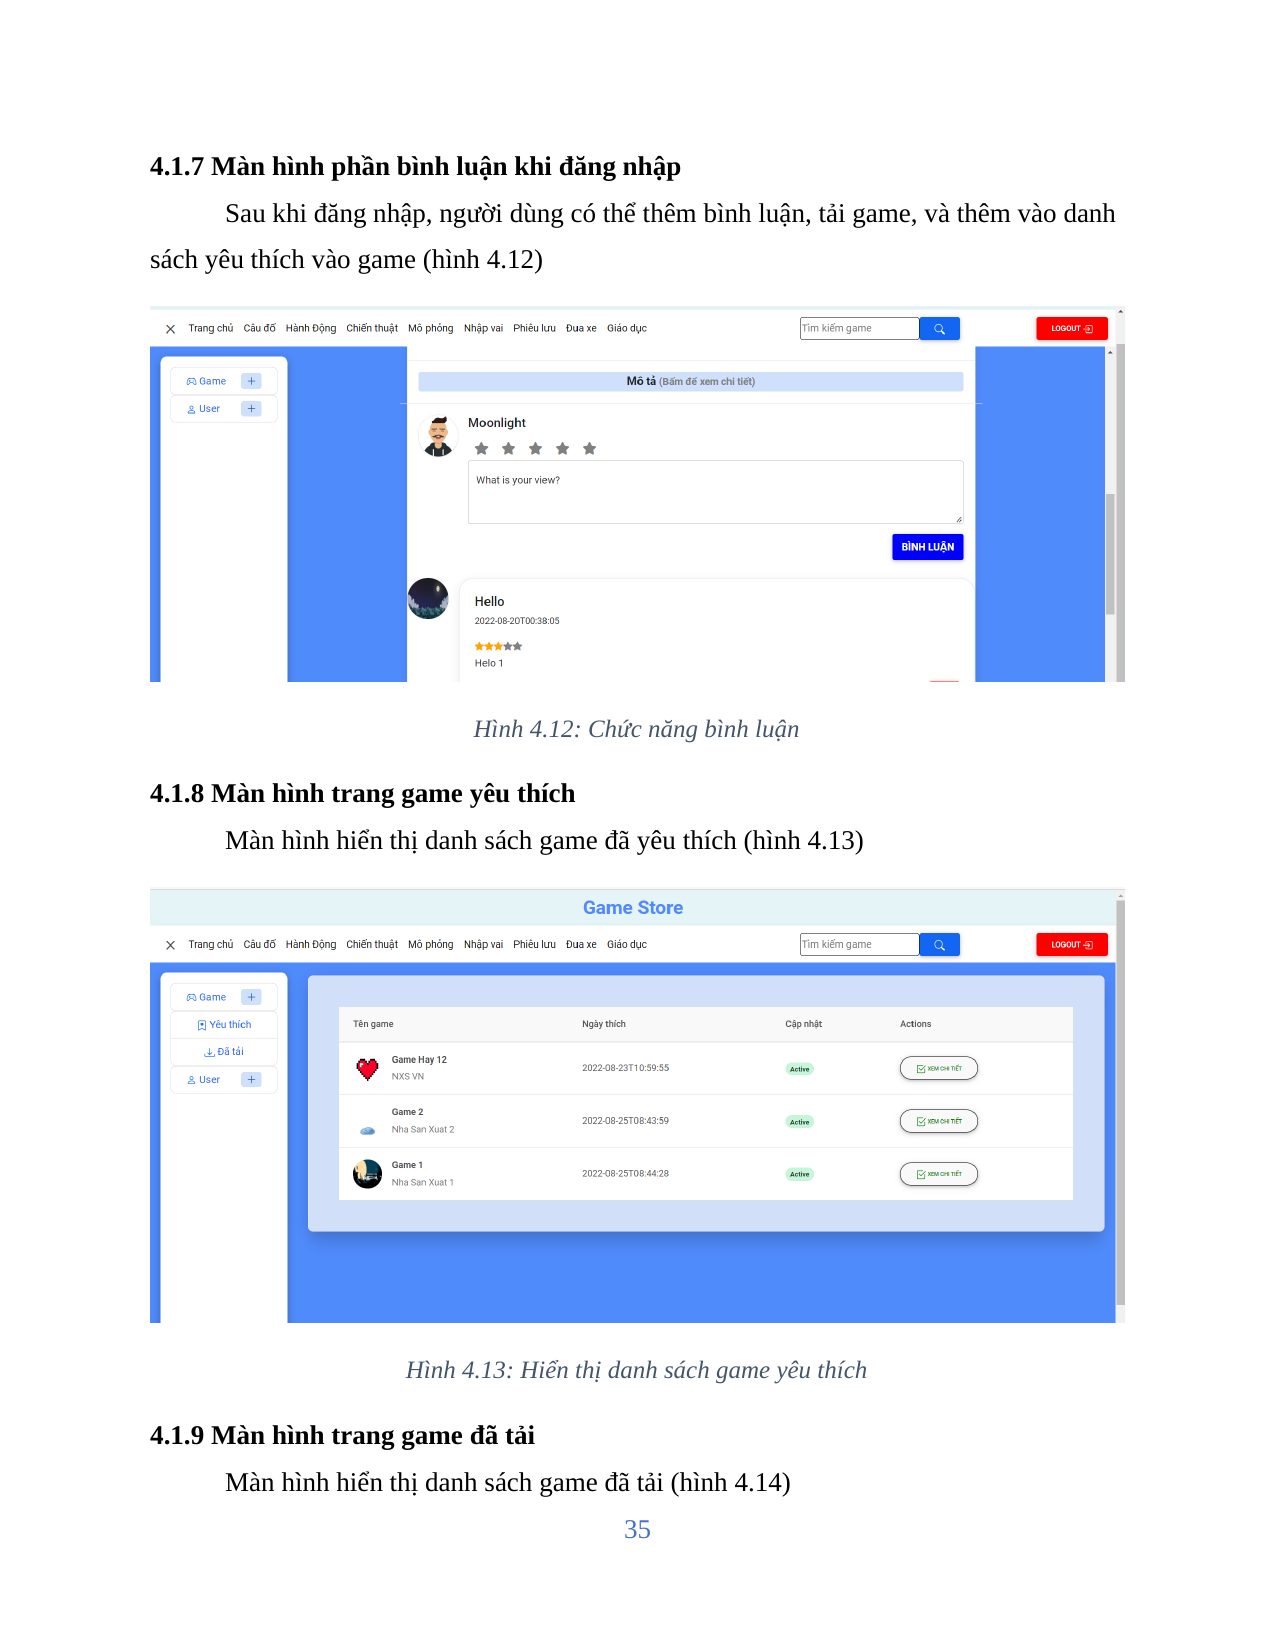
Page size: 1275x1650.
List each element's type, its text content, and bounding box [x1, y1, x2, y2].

subtitle 4.1.9 Màn hình trang game đã tải [150, 1419, 1125, 1450]
picture [150, 306, 1125, 682]
text Màn hình hiển thị danh sách game đã tải (hình 4.14) [150, 1466, 1125, 1497]
subtitle 4.1.7 Màn hình phần bình luận khi đăng nhập [150, 150, 1125, 181]
subtitle 4.1.8 Màn hình trang game yêu thích [150, 778, 1125, 809]
text Sau khi đăng nhập, người dùng có thể thêm bình luận, tải game, và thêm vào danh sách yêu thích vào game (hình 4.12) [150, 197, 1125, 274]
text Hình 4.13: Hiển thị danh sách game yêu thích [150, 1355, 1125, 1384]
picture [150, 887, 1125, 1323]
text Màn hình hiển thị danh sách game đã yêu thích (hình 4.13) [150, 824, 1125, 855]
text Hình 4.12: Chức năng bình luận [150, 714, 1125, 742]
